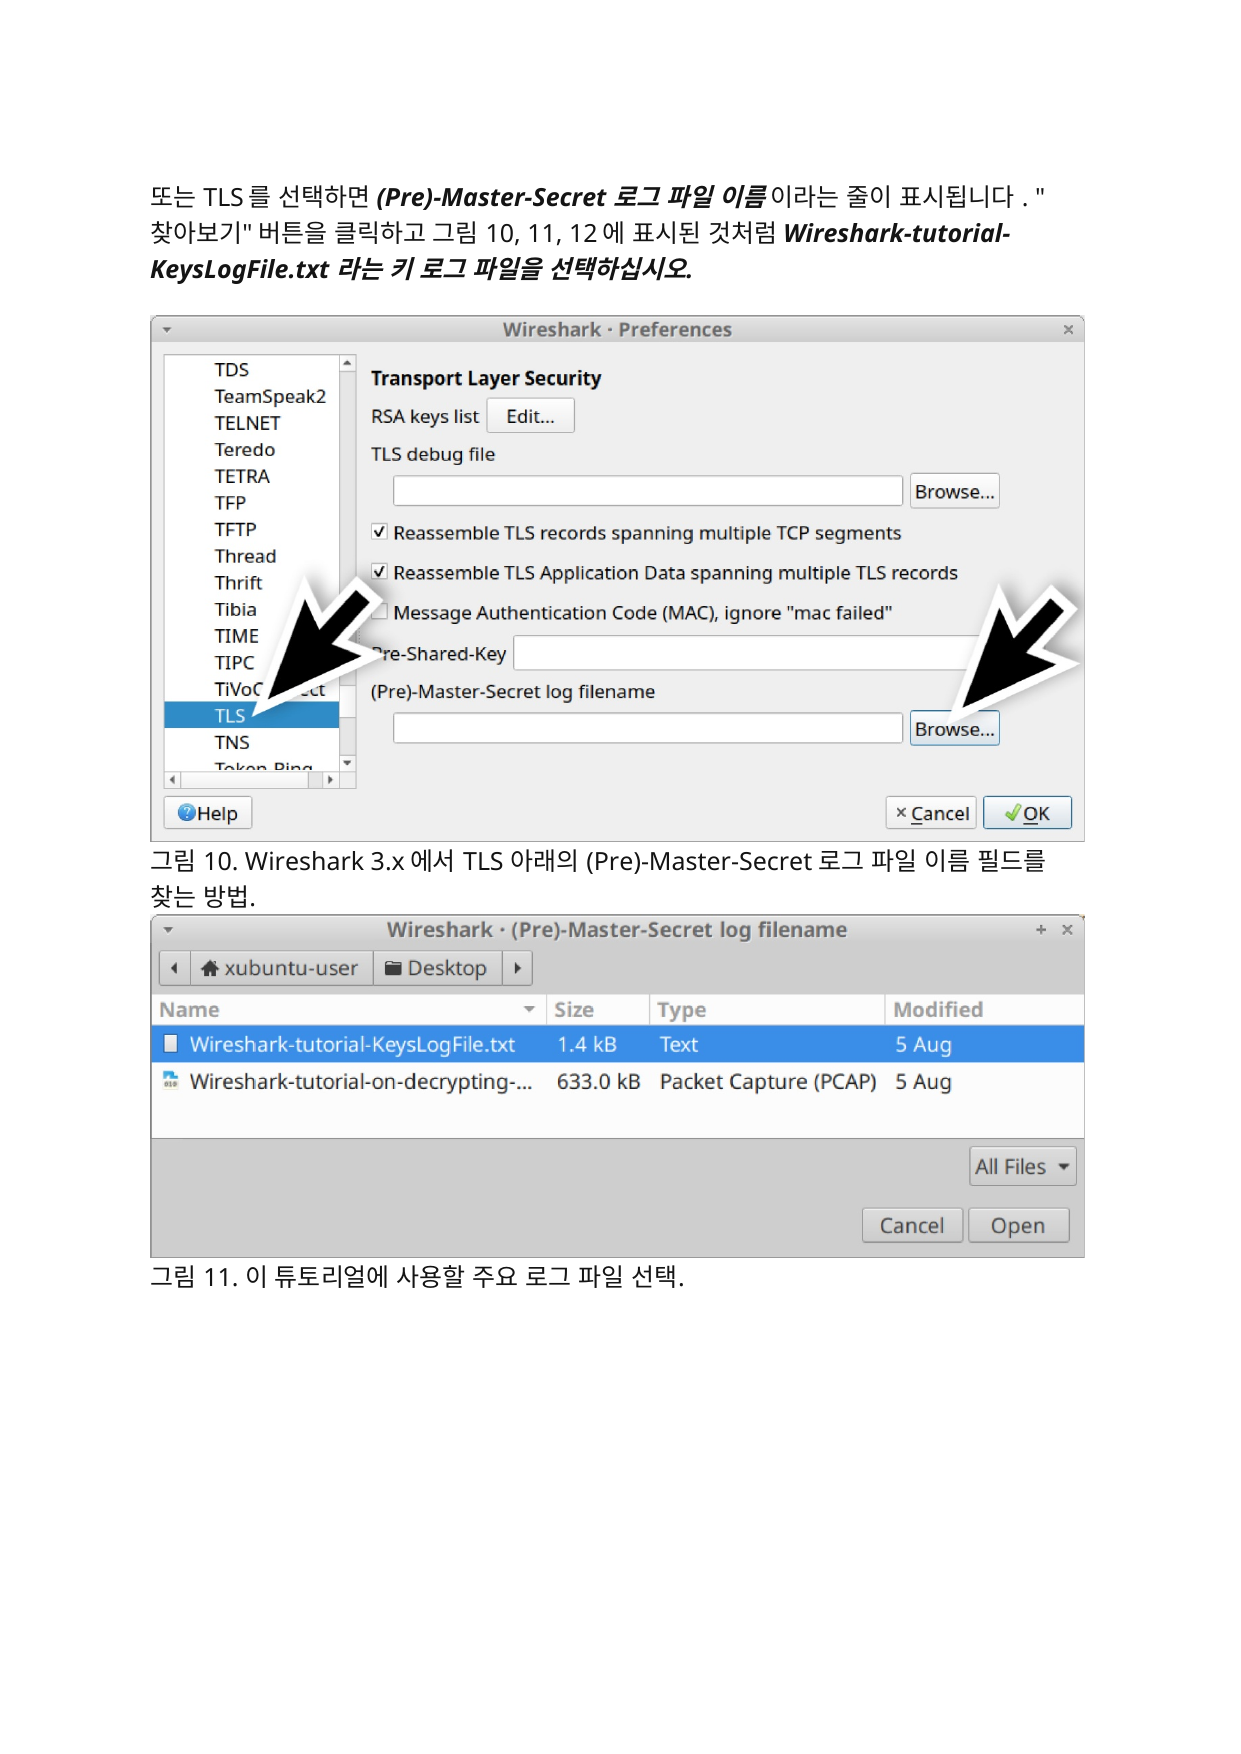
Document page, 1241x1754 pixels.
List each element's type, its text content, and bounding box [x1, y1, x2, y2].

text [150, 177, 1090, 286]
picture [150, 914, 1085, 1258]
picture [150, 315, 1085, 842]
